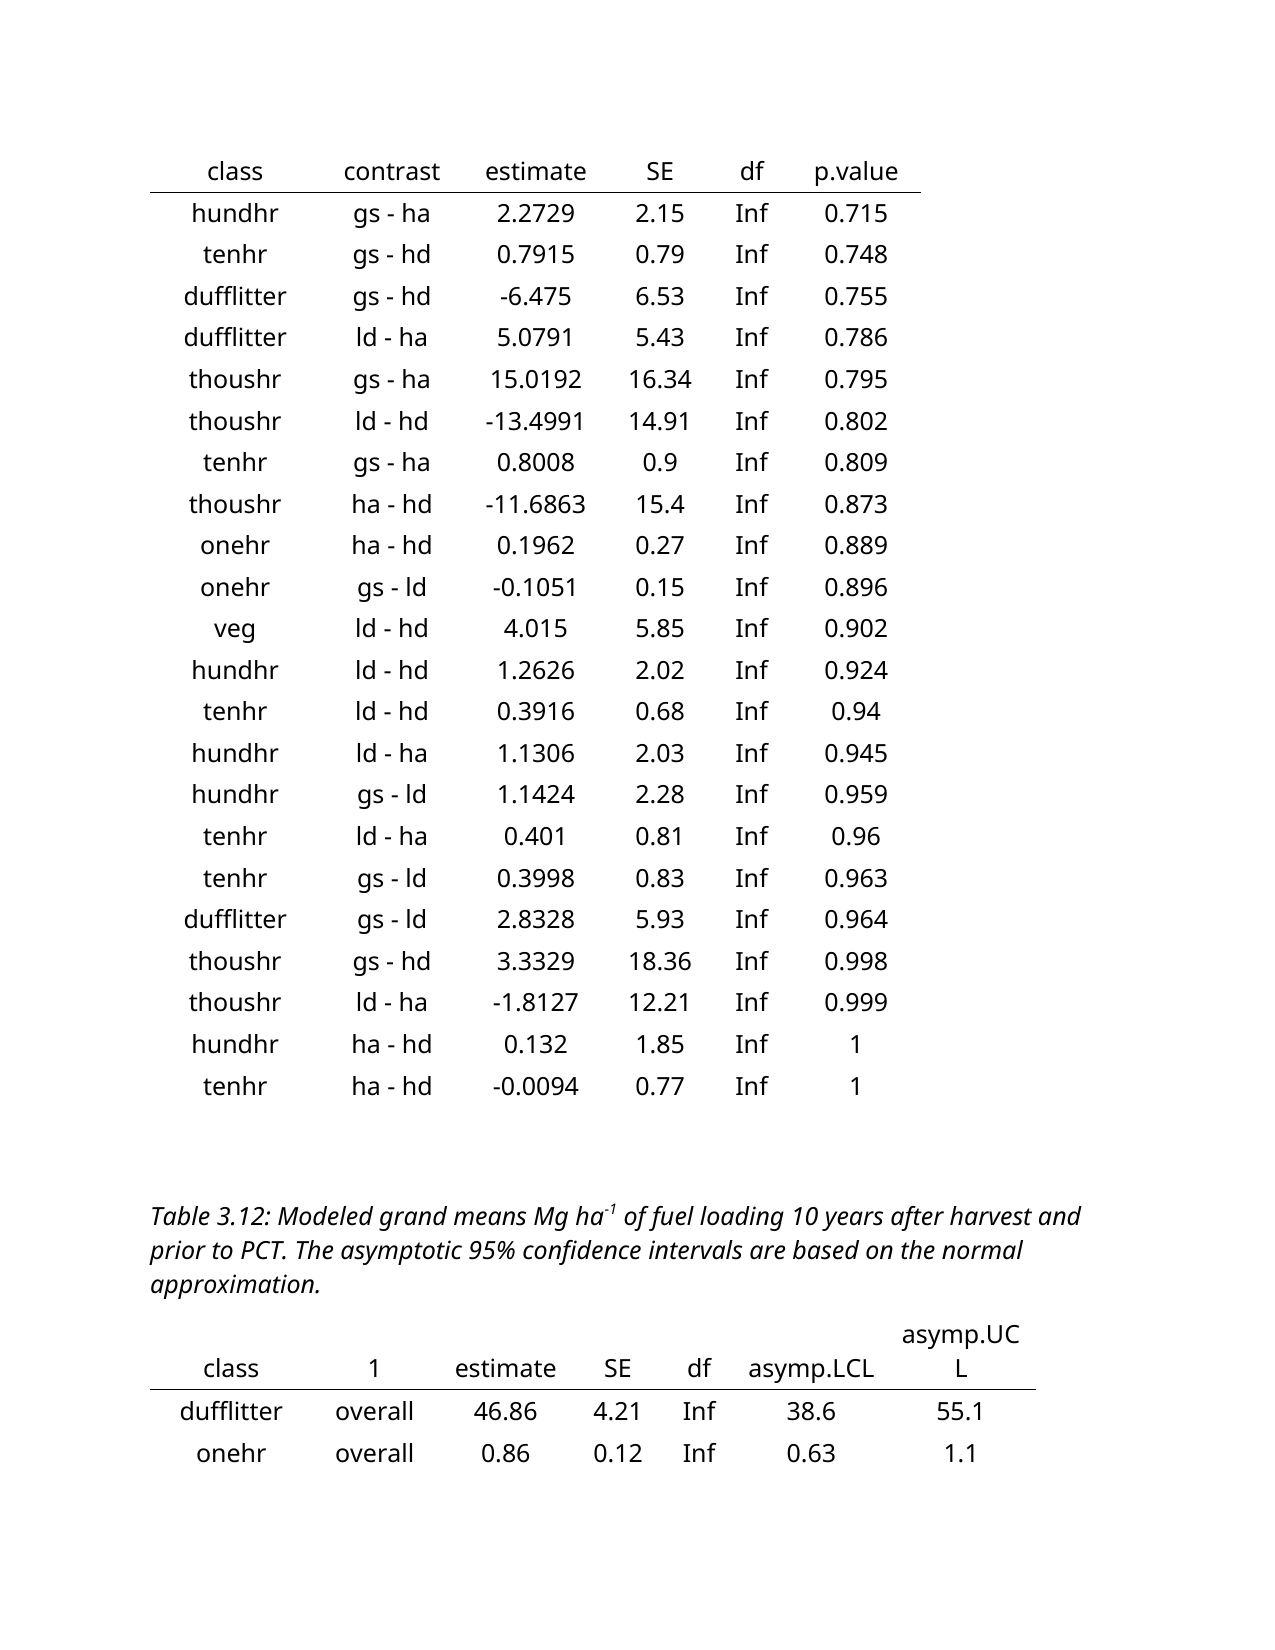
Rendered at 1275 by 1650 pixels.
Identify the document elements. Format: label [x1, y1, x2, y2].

table_header [139, 150, 1114, 1106]
table_header [139, 1178, 1114, 1473]
